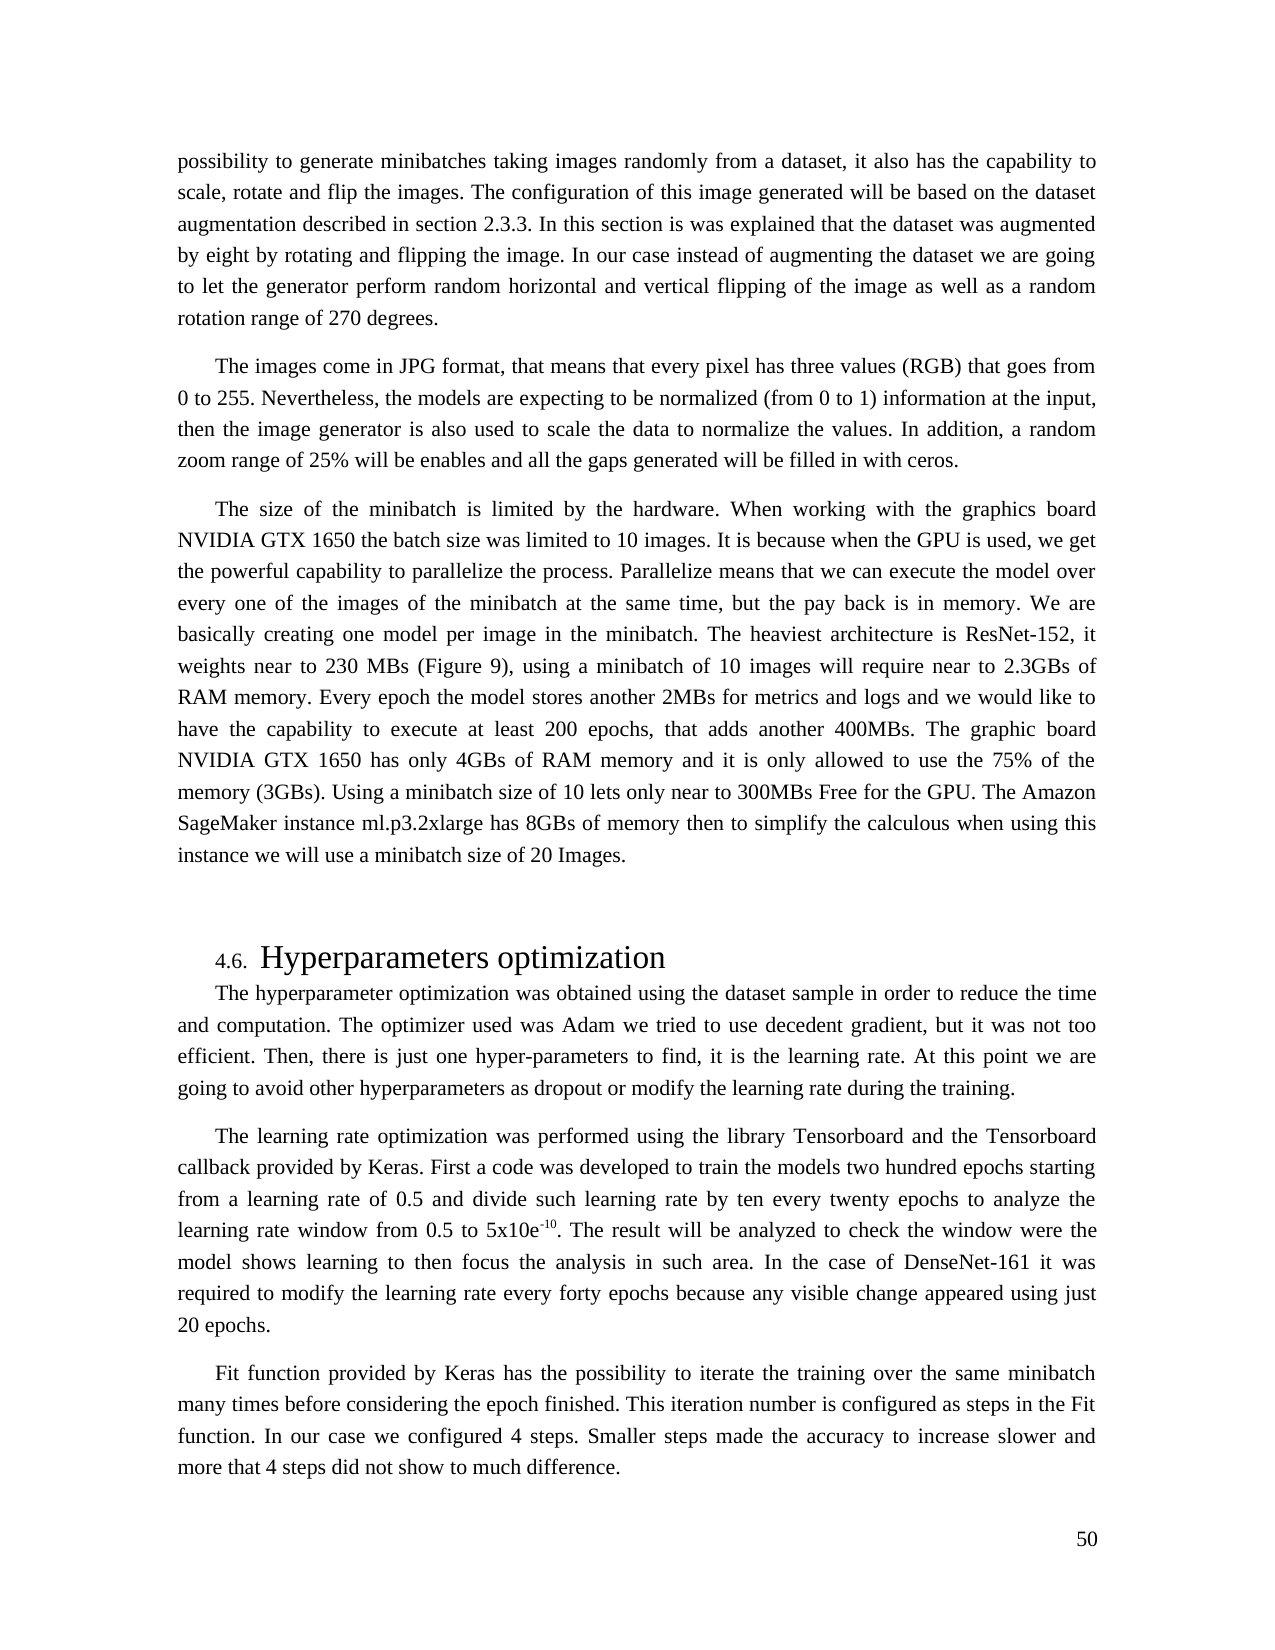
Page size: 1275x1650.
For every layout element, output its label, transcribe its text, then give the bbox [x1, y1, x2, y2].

text The learning rate optimization was performed using the library Tensorboard and the Tensorboard callback provided by Keras. First a code was developed to train the models two hundred epochs starting from a learning rate of 0.5 and divide such learning rate by ten every twenty epochs to analyze the learning rate window from 0.5 to 5x10e-10. The result will be analyzed to check the window were the model shows learning to then focus the analysis in such area. In the case of DenseNet-161 it was required to modify the learning rate every forty epochs because any visible change appeared using just 20 epochs. [177, 1123, 1098, 1337]
text The images come in JPG format, that means that every pixel has three values (RGB) that goes from 0 to 255. Nevertheless, the models are expecting to be normalized (from 0 to 1) information at the input, then the image generator is also used to scale the data to normalize the values. In addition, a random zoom range of 25% will be enables and all the gaps generated will be filled in with ceros. [177, 353, 1098, 473]
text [177, 148, 1098, 330]
text Fit function provided by Keras has the possibility to iterate the training over the same minibatch many times before considering the epoch finished. This iteration number is configured as steps in the Fit function. In our case we configured 4 steps. Smaller steps made the accuracy to increase slower and more that 4 steps did not show to much difference. [177, 1360, 1098, 1479]
text The size of the minibatch is limited by the hardware. When working with the graphics board NVIDIA GTX 1650 the batch size was limited to 10 images. It is because when the GPU is used, we get the powerful capability to parallelize the process. Parallelize means that we can execute the model over every one of the images of the minibatch at the same time, but the pay back is in memory. We are basically creating one model per image in the minibatch. The heaviest architecture is ResNet-152, it weights near to 230 MBs (Figure 9), using a minibatch of 10 images will require near to 2.3GBs of RAM memory. Every epoch the model stores another 2MBs for metrics and logs and we would like to have the capability to execute at least 200 epochs, that adds another 400MBs. The graphic board NVIDIA GTX 1650 has only 4GBs of RAM memory and it is only allowed to use the 75% of the memory (3GBs). Using a minibatch size of 10 lets only near to 300MBs Free for the GPU. The Amazon SageMaker instance ml.p3.2xlarge has 8GBs of memory then to simplify the calculous when using this instance we will use a minibatch size of 20 Images. [177, 496, 1098, 867]
subtitle Hyperparameters optimization [215, 938, 1098, 976]
text The hyperparameter optimization was obtained using the dataset sample in order to reduce the time and computation. The optimizer used was Adam we tried to use decedent gradient, but it was not too efficient. Then, there is just one hyper-parameters to find, it is the learning rate. At this point we are going to avoid other hyperparameters as dropout or modify the learning rate during the training. [177, 980, 1098, 1100]
